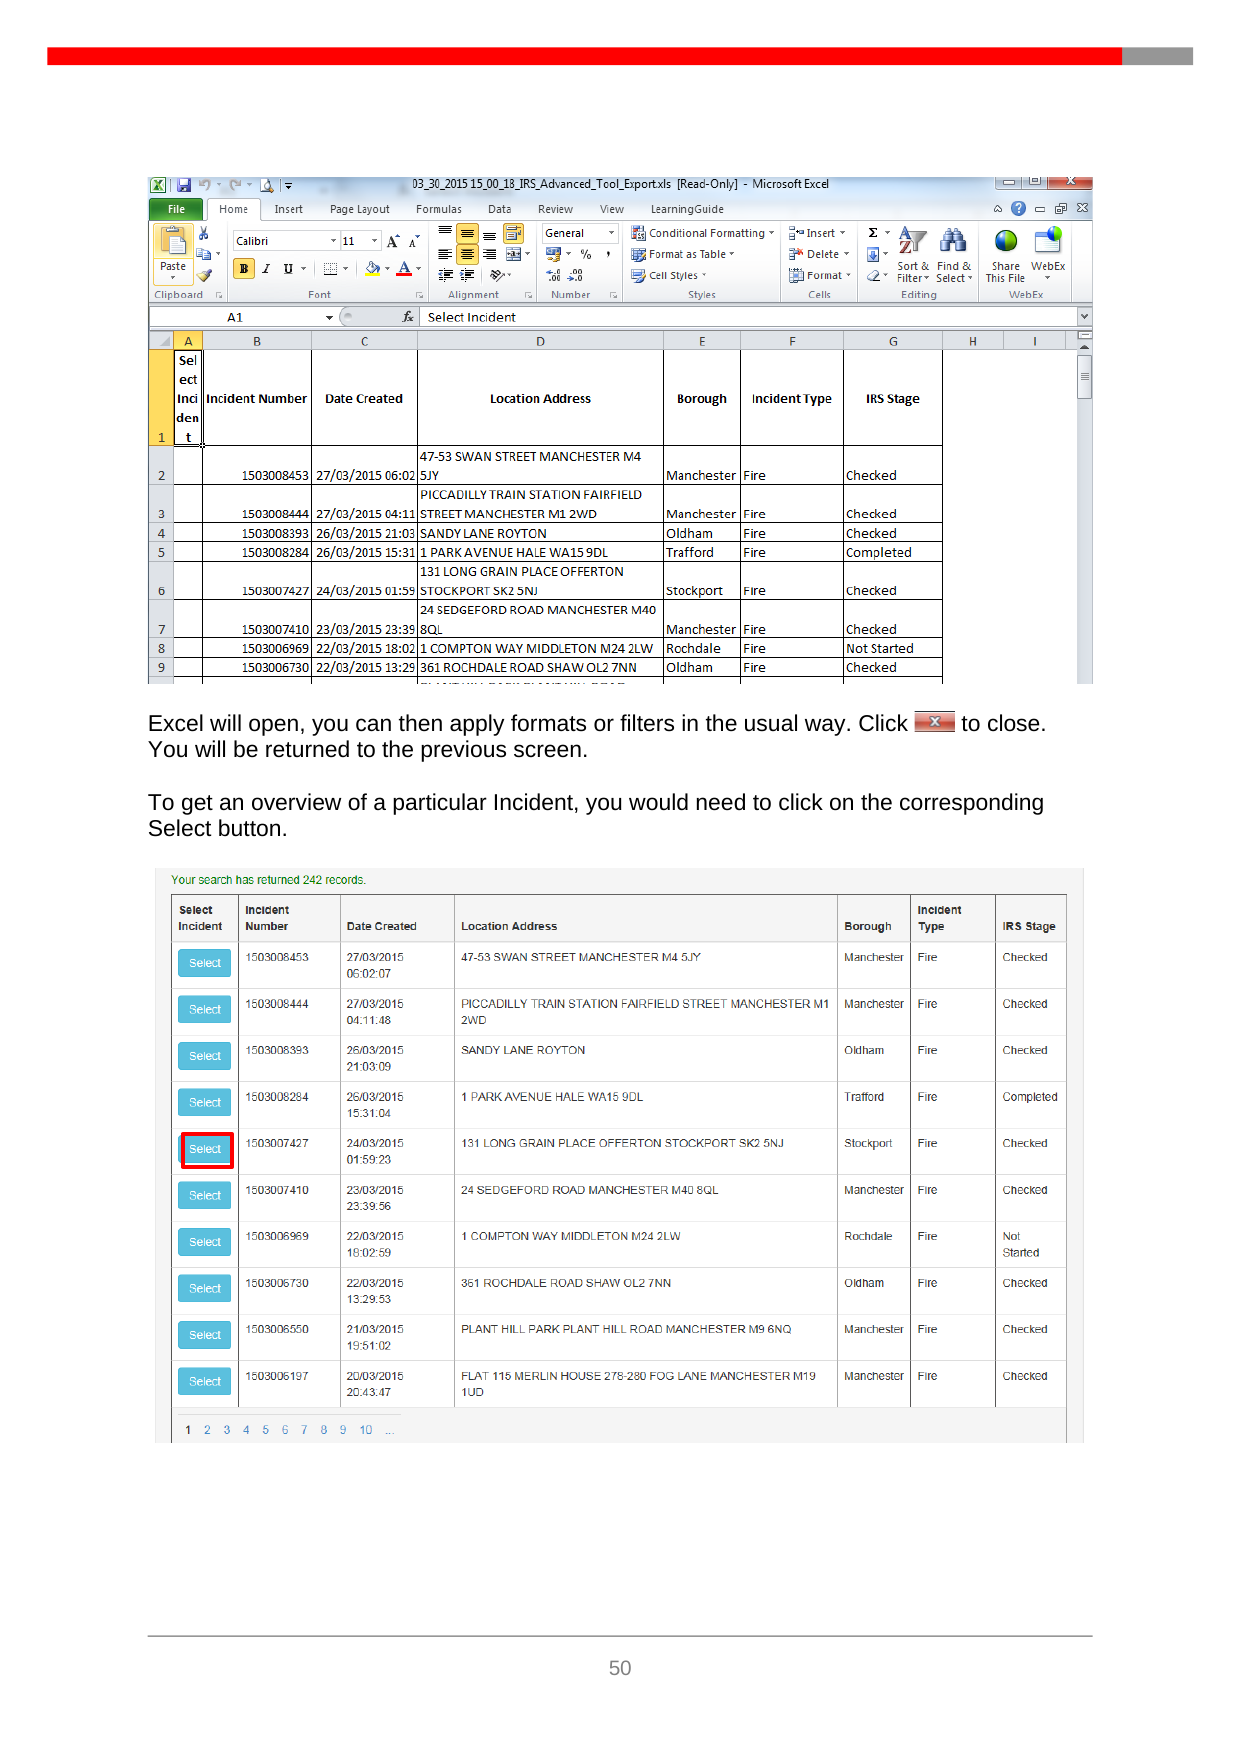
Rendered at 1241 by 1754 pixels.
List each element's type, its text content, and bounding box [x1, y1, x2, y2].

text To get an overview of a particular Incident, you would need to click on the corresponding Select button. [148, 789, 1092, 842]
picture [147, 177, 1093, 684]
picture [914, 711, 955, 732]
picture [147, 868, 1093, 1443]
text Excel will open, you can then apply formats or filters in the usual way. Click to close. You will be returned to the previous screen. [148, 710, 1092, 763]
